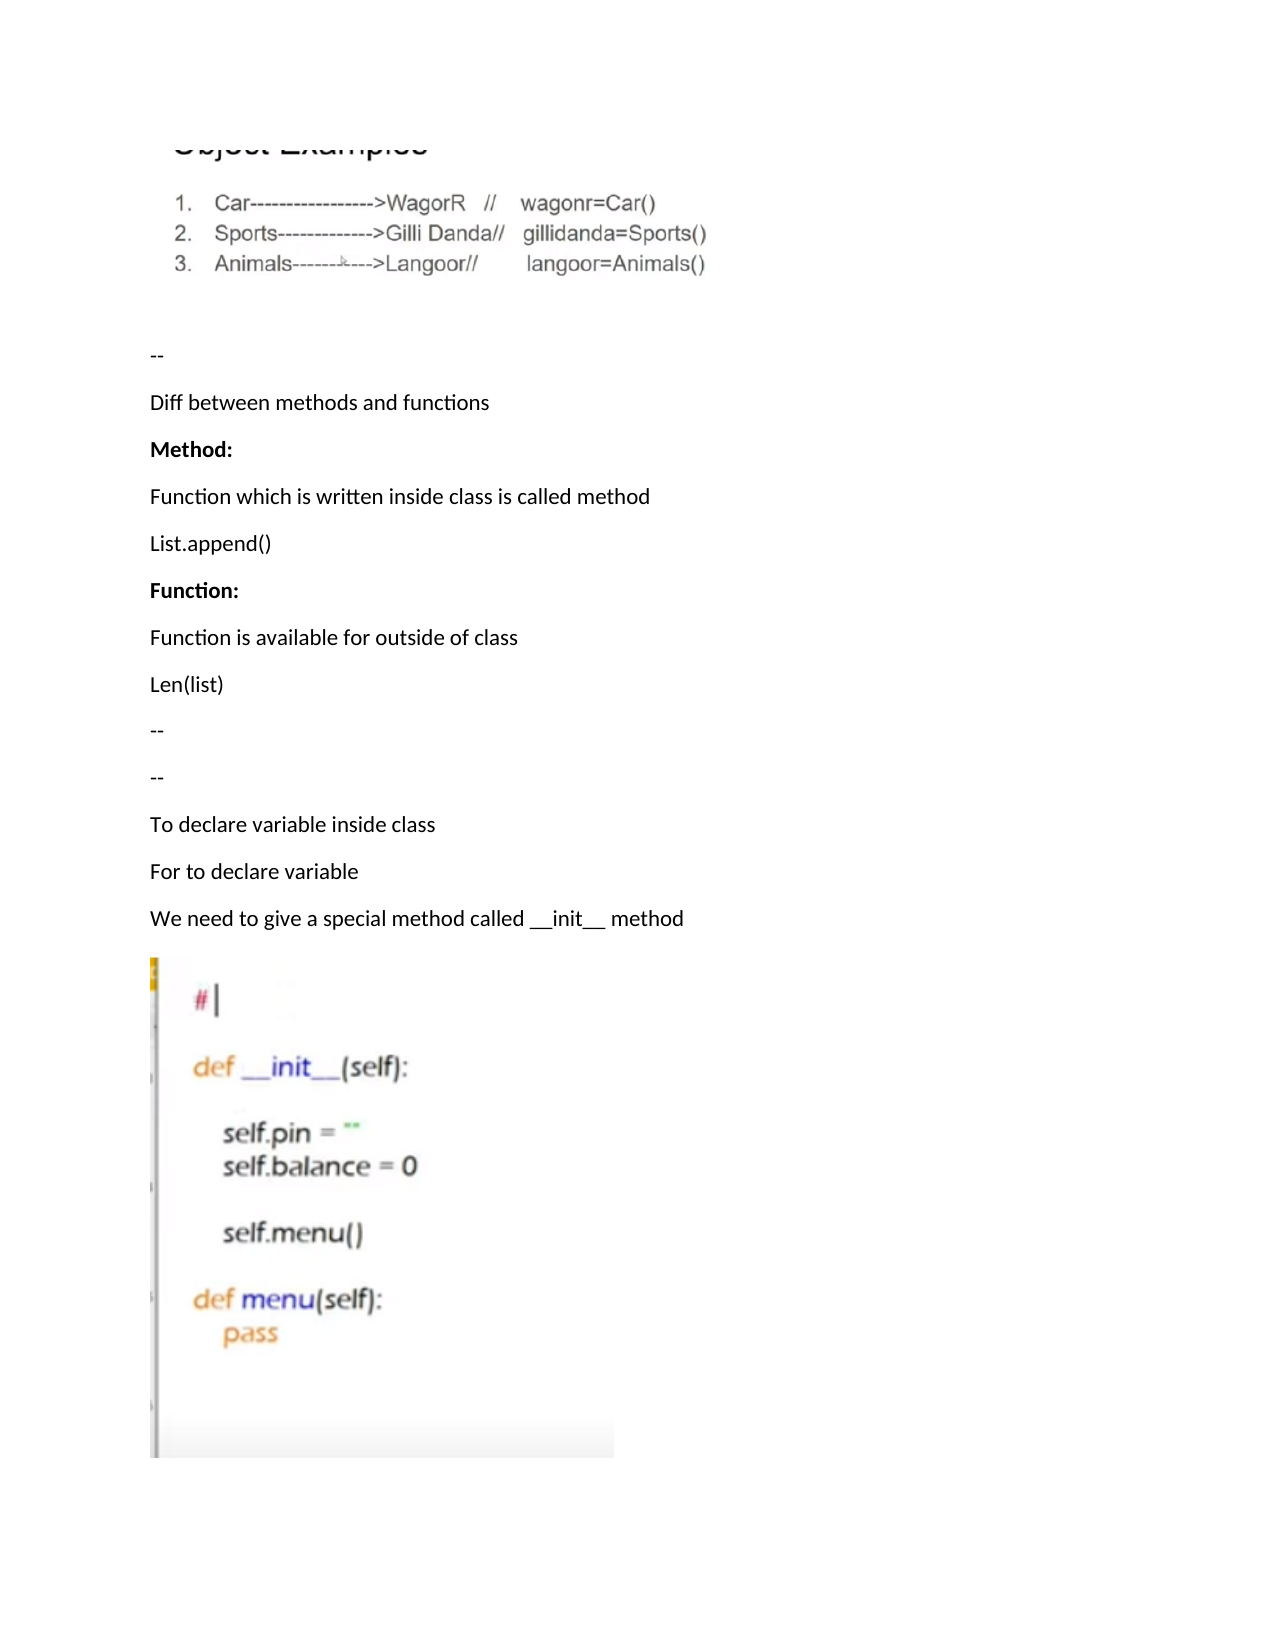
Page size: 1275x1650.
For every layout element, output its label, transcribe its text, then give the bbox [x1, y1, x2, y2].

text -- [150, 717, 1125, 744]
text -- [150, 342, 1125, 369]
text Function which is written inside class is called method [150, 482, 1125, 510]
text We need to give a special method called __init__ method [150, 904, 1125, 932]
picture [150, 951, 614, 1458]
text Function is available for outside of class [150, 623, 1125, 651]
text To declare variable inside class [150, 810, 1125, 838]
text Diff between methods and functions [150, 388, 1125, 416]
text For to declare variable [150, 857, 1125, 885]
text -- [150, 763, 1125, 791]
text Function: [150, 576, 1125, 604]
picture [150, 150, 767, 323]
text Len(list) [150, 670, 1125, 698]
text List.append() [150, 529, 1125, 557]
text Method: [150, 435, 1125, 463]
